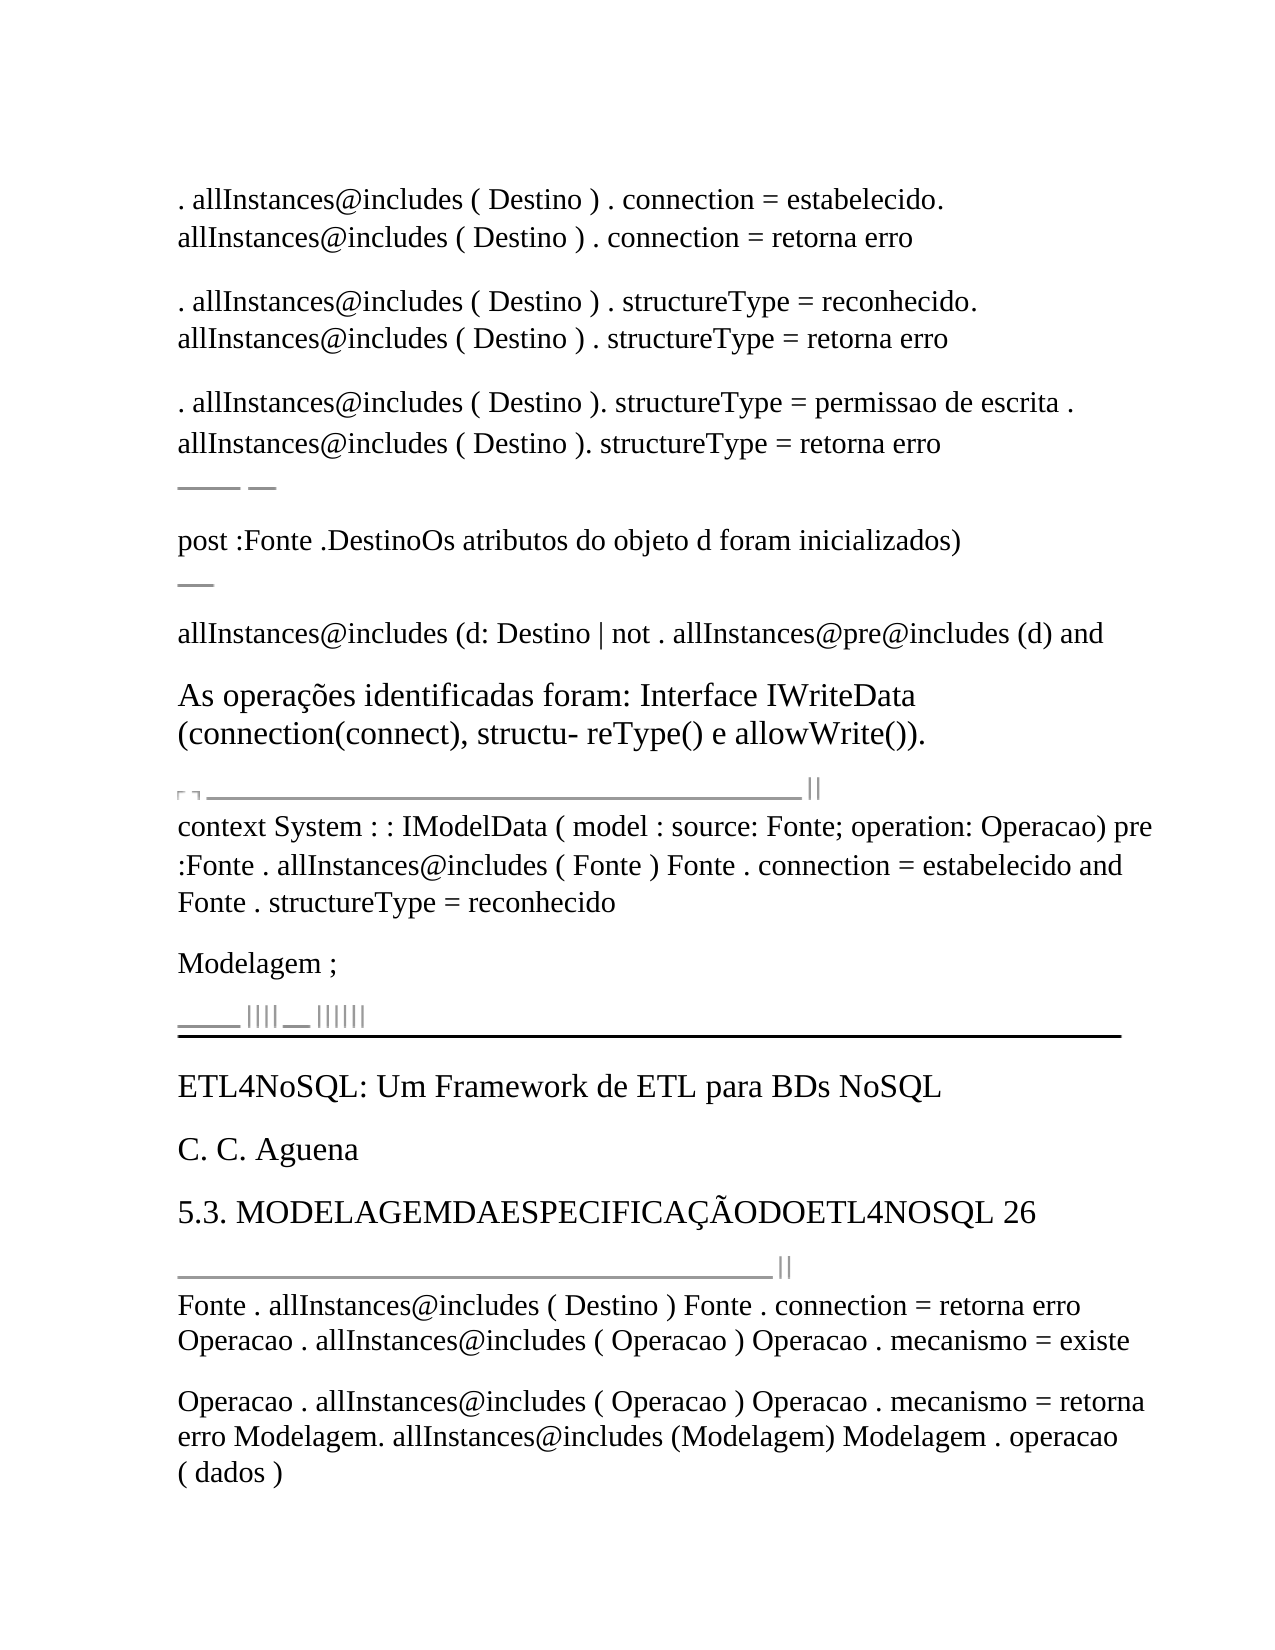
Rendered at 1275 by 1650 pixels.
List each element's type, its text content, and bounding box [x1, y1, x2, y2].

picture [343, 1004, 347, 1028]
text Operacao . allInstances@includes ( Operacao ) Operacao . mecanismo = retorna erro Modelagem. allInstances@includes (Modelagem) Modelagem . operacao ( dados ) [177, 1382, 1157, 1488]
text allInstances@includes (d: Destino | not . allInstances@pre@includes (d) and [177, 615, 1157, 650]
picture [177, 791, 186, 800]
text . allInstances@includes ( Destino ) . connection = estabelecido . allInstances@includes ( Destino ) . connection = retorna erro [177, 177, 1157, 254]
text 5.3. MODELAGEMDAESPECIFICAÇÃODOETL4NOSQL 26 [177, 1192, 1157, 1231]
text . allInstances@includes ( Destino ) . structureType = permissao de escrita . allInstances@includes ( Destino ) . structureType = retorna erro [177, 380, 1157, 463]
picture [273, 1004, 277, 1028]
text ETL4NoSQL: Um Framework de ETL para BDs NoSQL [177, 1066, 1157, 1104]
text context System : : IModelData ( model : source: Fonte; operation: Operacao) pre : Fonte . allInstances@includes ( Fonte ) Fonte . connection = estabelecido and Fonte . structureType = reconhecido [177, 807, 1157, 919]
text Fonte . allInstances@includes ( Destino ) Fonte . connection = retorna erro Operacao . allInstances@includes ( Operacao ) Operacao . mecanismo = existe [177, 1286, 1157, 1357]
picture [787, 1255, 791, 1279]
picture [352, 1004, 356, 1028]
text Modelagem ; [177, 944, 1157, 980]
text As operações identificadas foram: Interface IWriteData (connection(connect), structu- reType() e allowWrite()). [177, 675, 1157, 752]
text post : Fonte . Destino Os atributos do objeto d foram inicializados) [177, 518, 1157, 559]
text C. C. Aguena [177, 1129, 1157, 1167]
picture [191, 791, 200, 800]
text . allInstances@includes ( Destino ) . structureType = reconhecido . allInstances@includes ( Destino ) . structureType = retorna erro [177, 279, 1157, 355]
